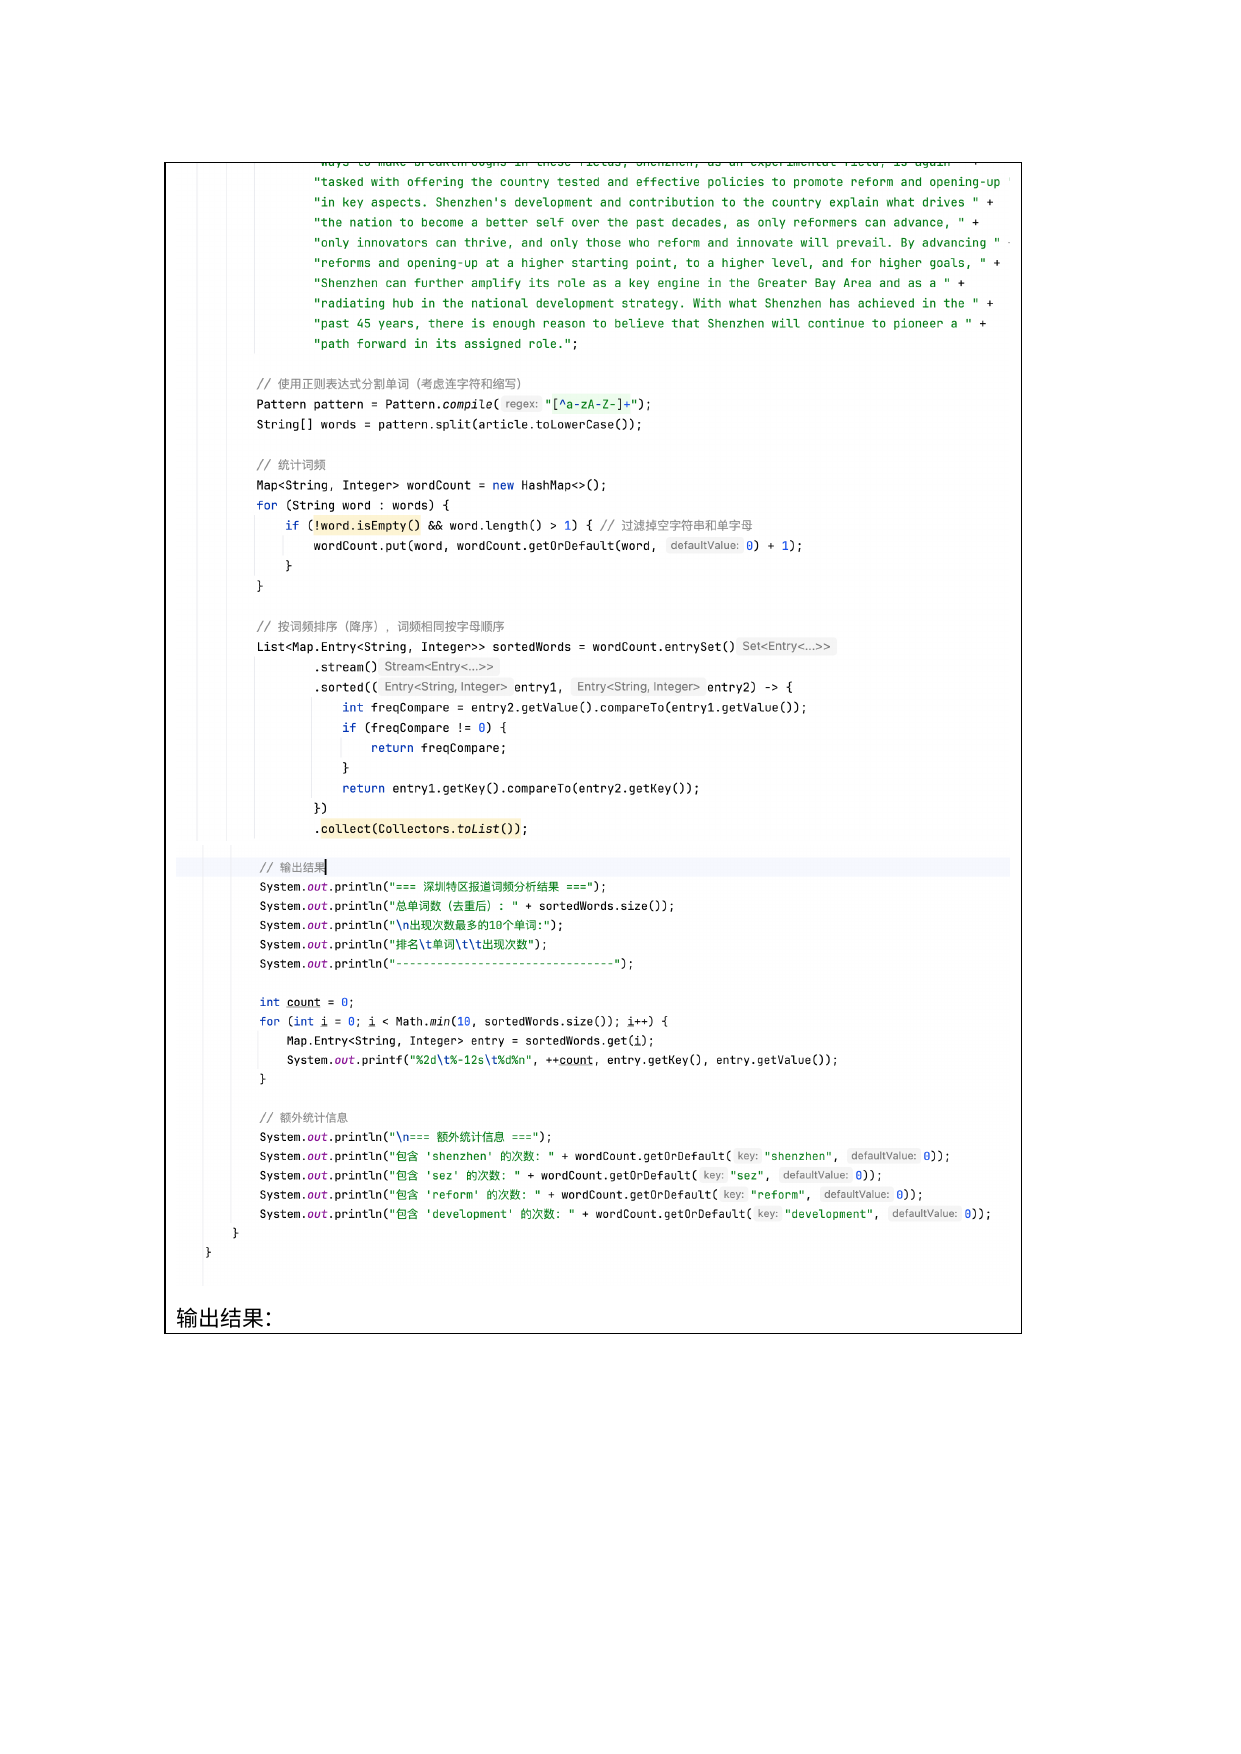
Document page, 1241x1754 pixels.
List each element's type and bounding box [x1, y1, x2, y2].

picture [176, 845, 1010, 1286]
table_header [166, 163, 1021, 1333]
picture [176, 163, 1010, 841]
